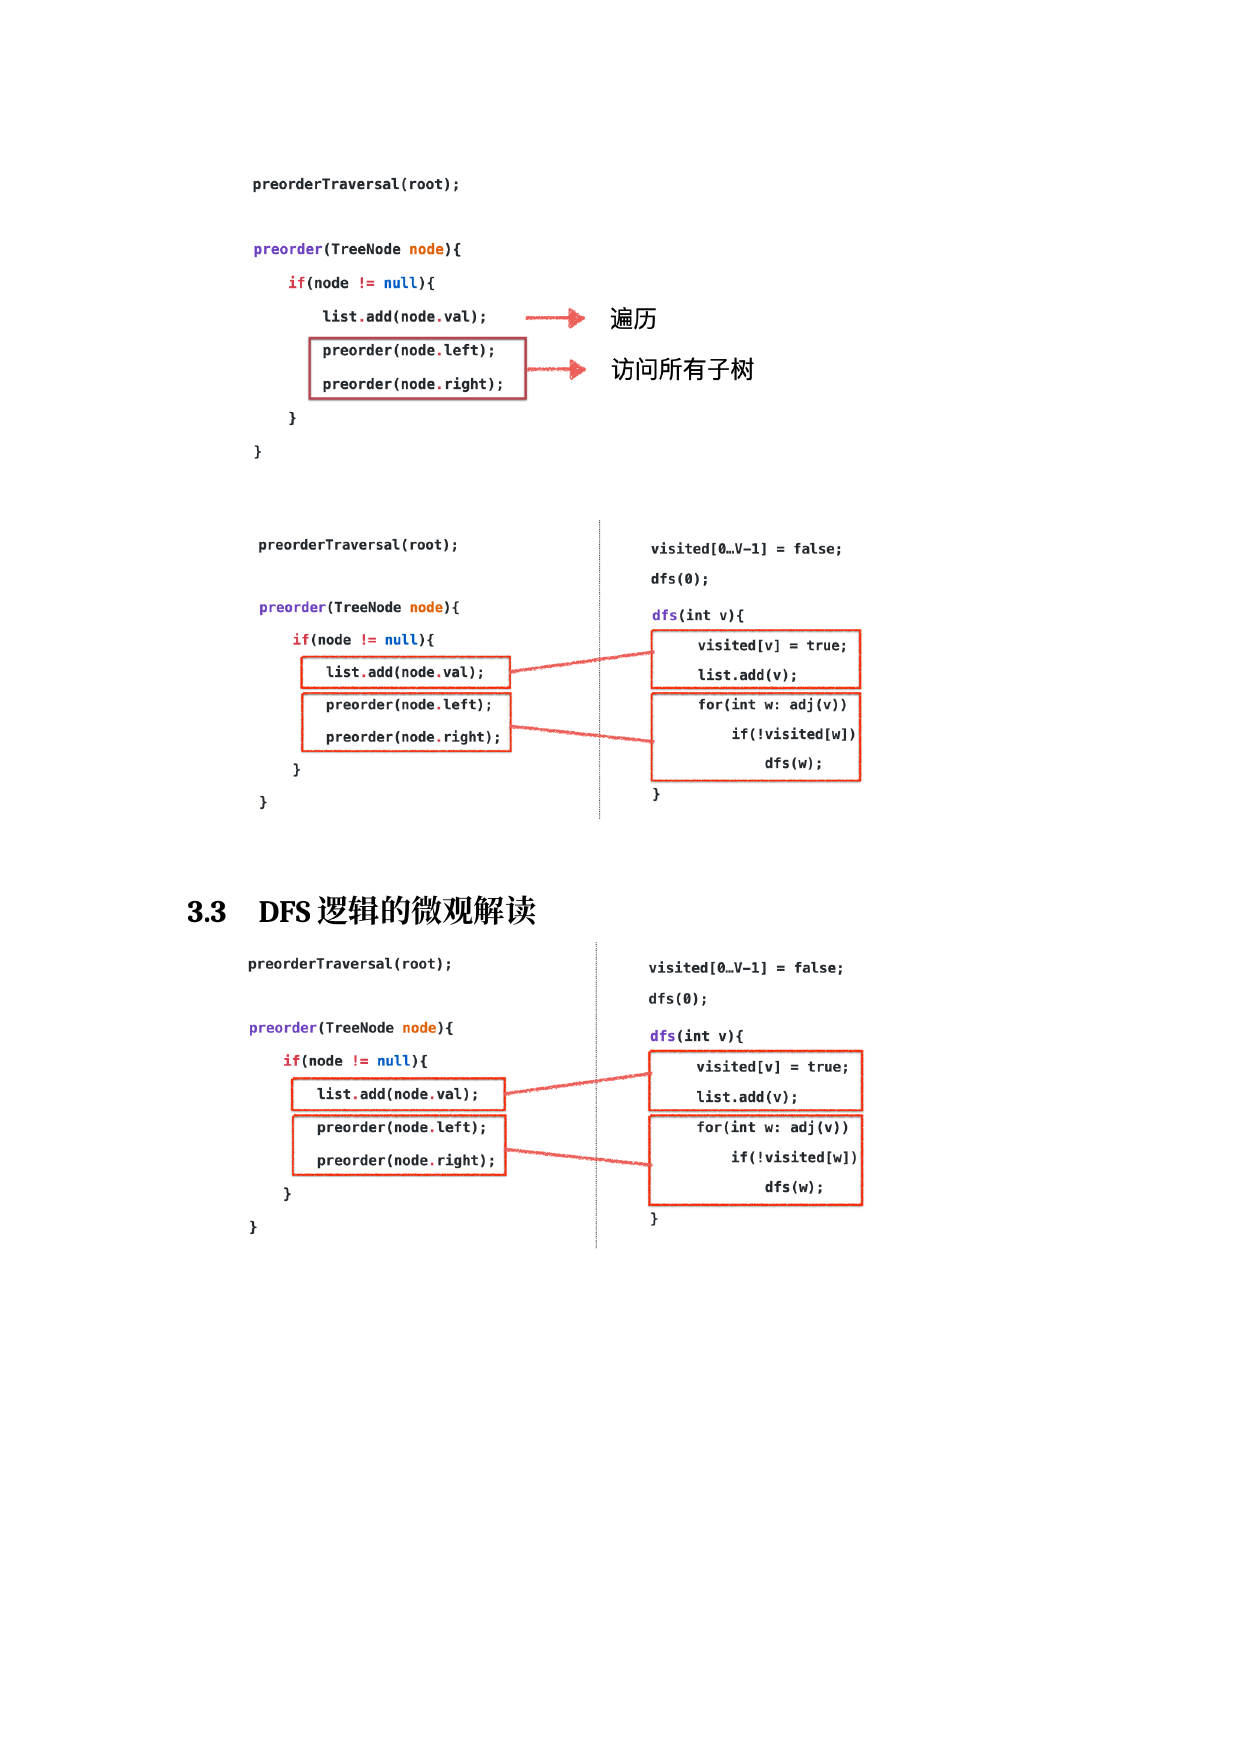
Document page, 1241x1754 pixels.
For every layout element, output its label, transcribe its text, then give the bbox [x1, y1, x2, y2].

picture [187, 942, 1053, 1249]
picture [187, 162, 1053, 474]
picture [187, 519, 1053, 819]
subtitle DFS 逻辑的微观解读 [187, 877, 1053, 942]
